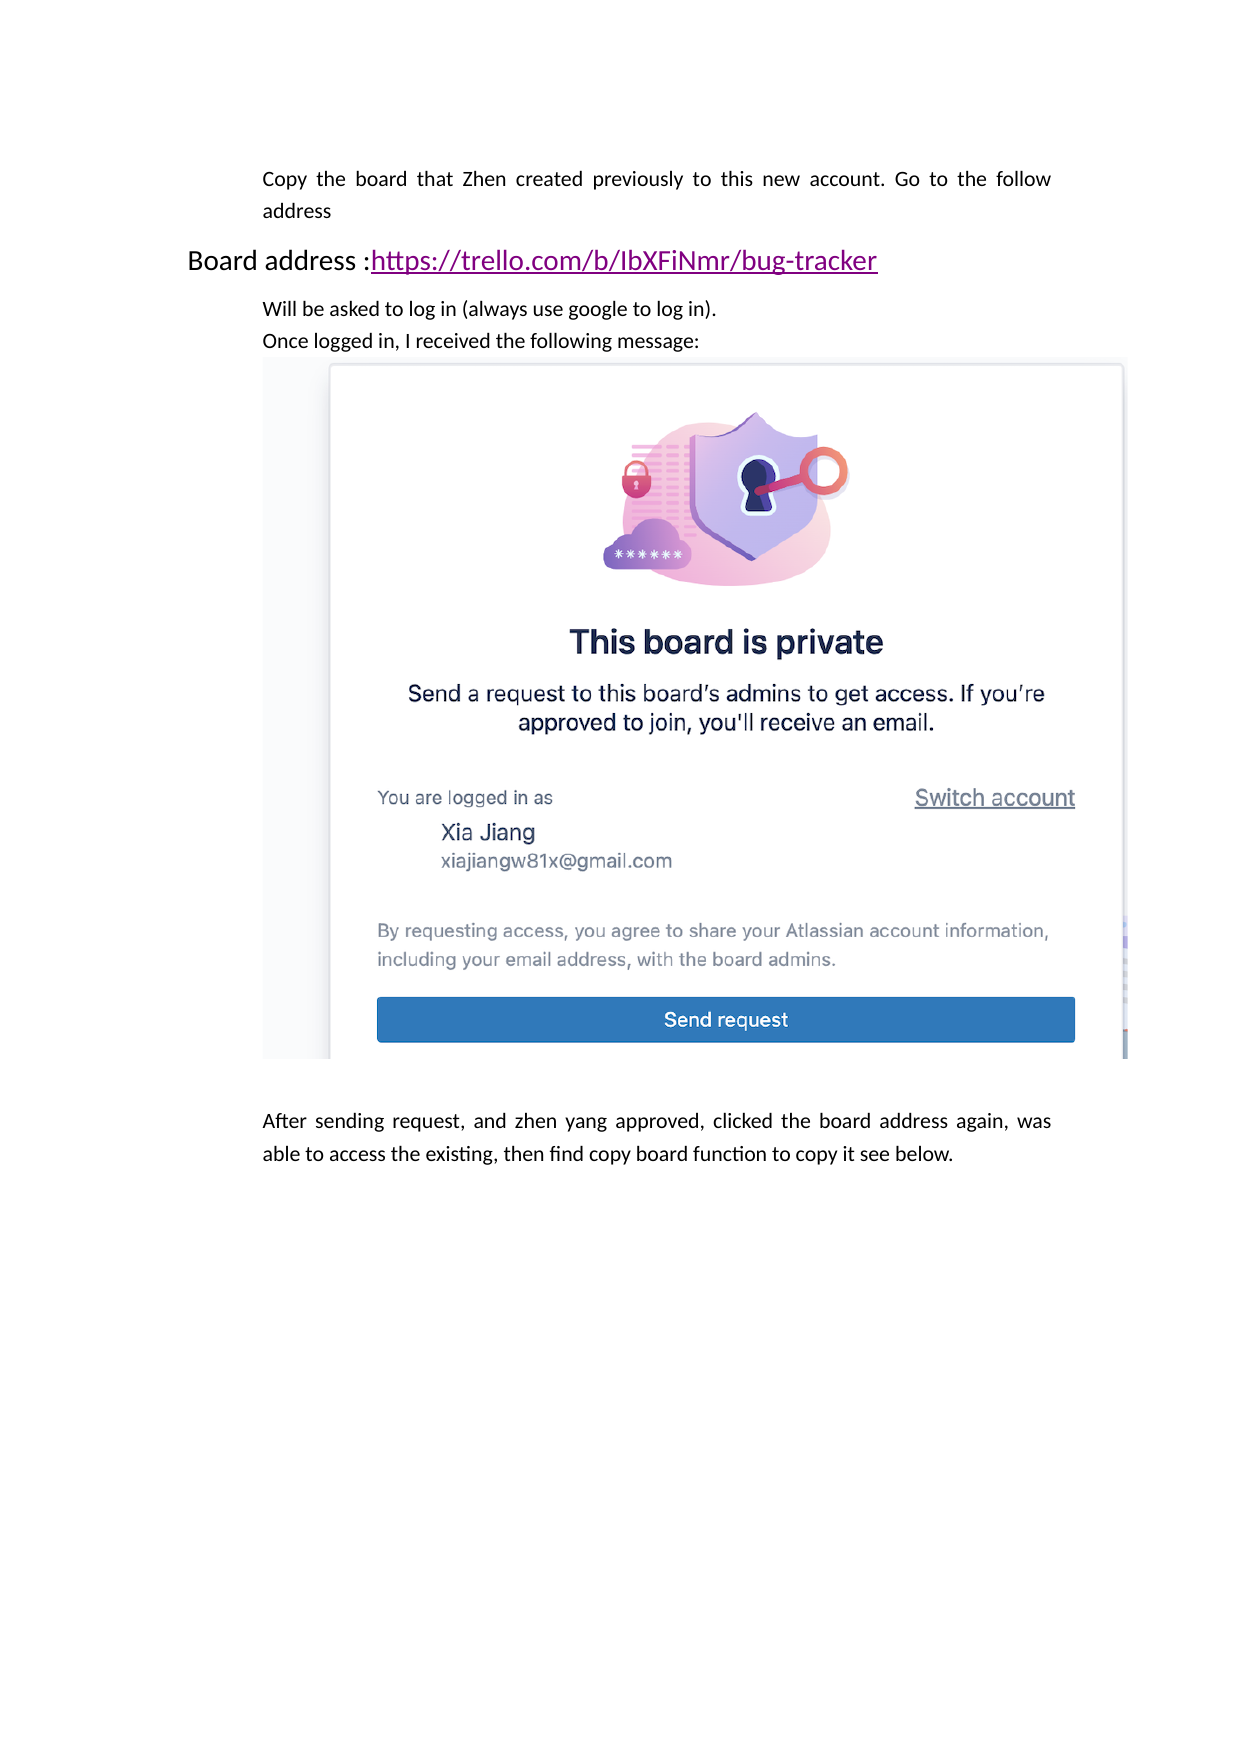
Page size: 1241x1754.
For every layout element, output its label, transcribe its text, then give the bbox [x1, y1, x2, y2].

picture [262, 357, 1128, 1059]
text Board address :https://trello.com/b/IbXFiNmr/bug-tracker [187, 227, 1053, 292]
list Copy the board that Zhen created previously to this new account. Go to the follow address [262, 162, 1053, 227]
list Will be asked to log in (always use google to log in). [262, 292, 1053, 324]
list Once logged in, I received the following message: [262, 324, 1053, 357]
list After sending request, and zhen yang approved, clicked the board address again, was able to access the existing, then find copy board function to copy it see below. [262, 1104, 1053, 1169]
